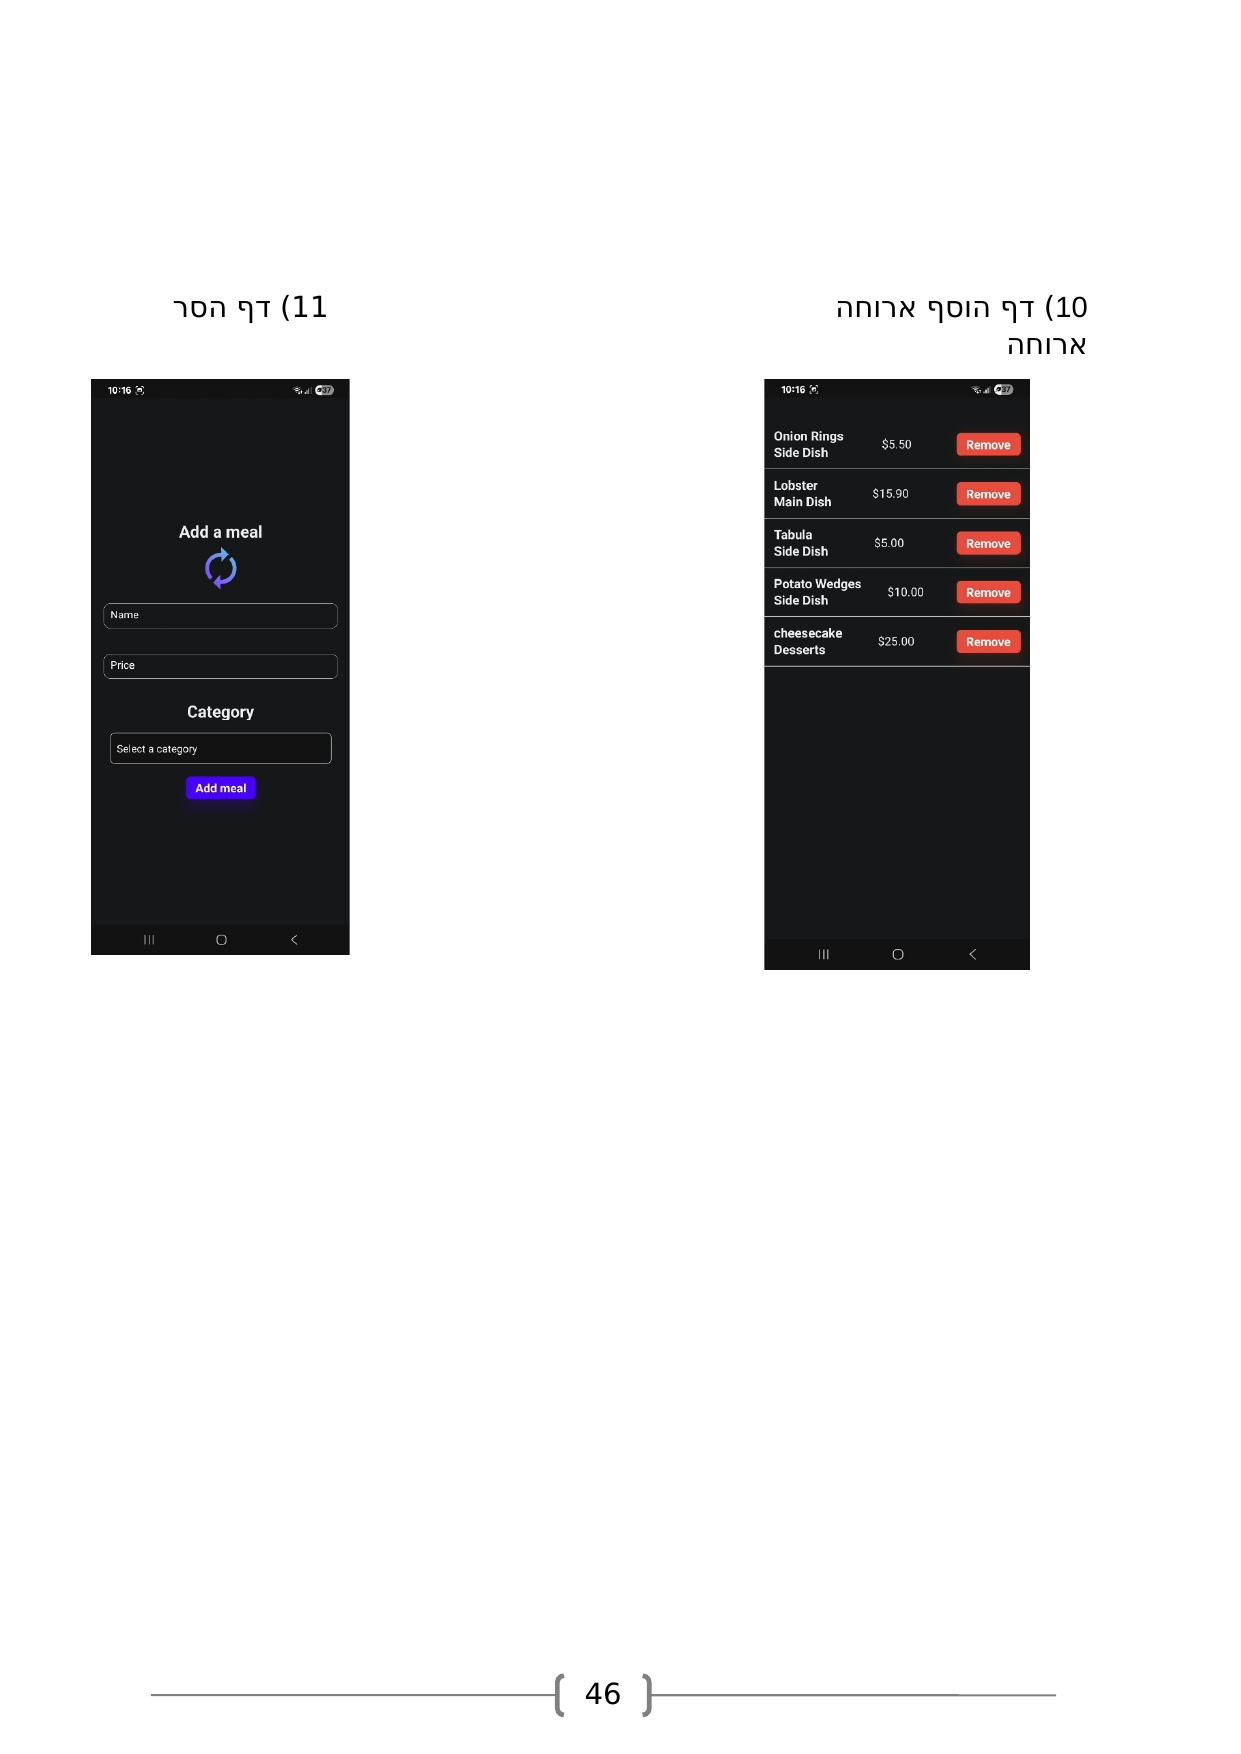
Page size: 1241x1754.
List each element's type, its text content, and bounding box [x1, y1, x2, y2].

picture [91, 379, 350, 955]
picture [764, 379, 1030, 970]
text 10) דף הוסף ארוחה 11) דף הסר ארוחה [119, 290, 1088, 361]
